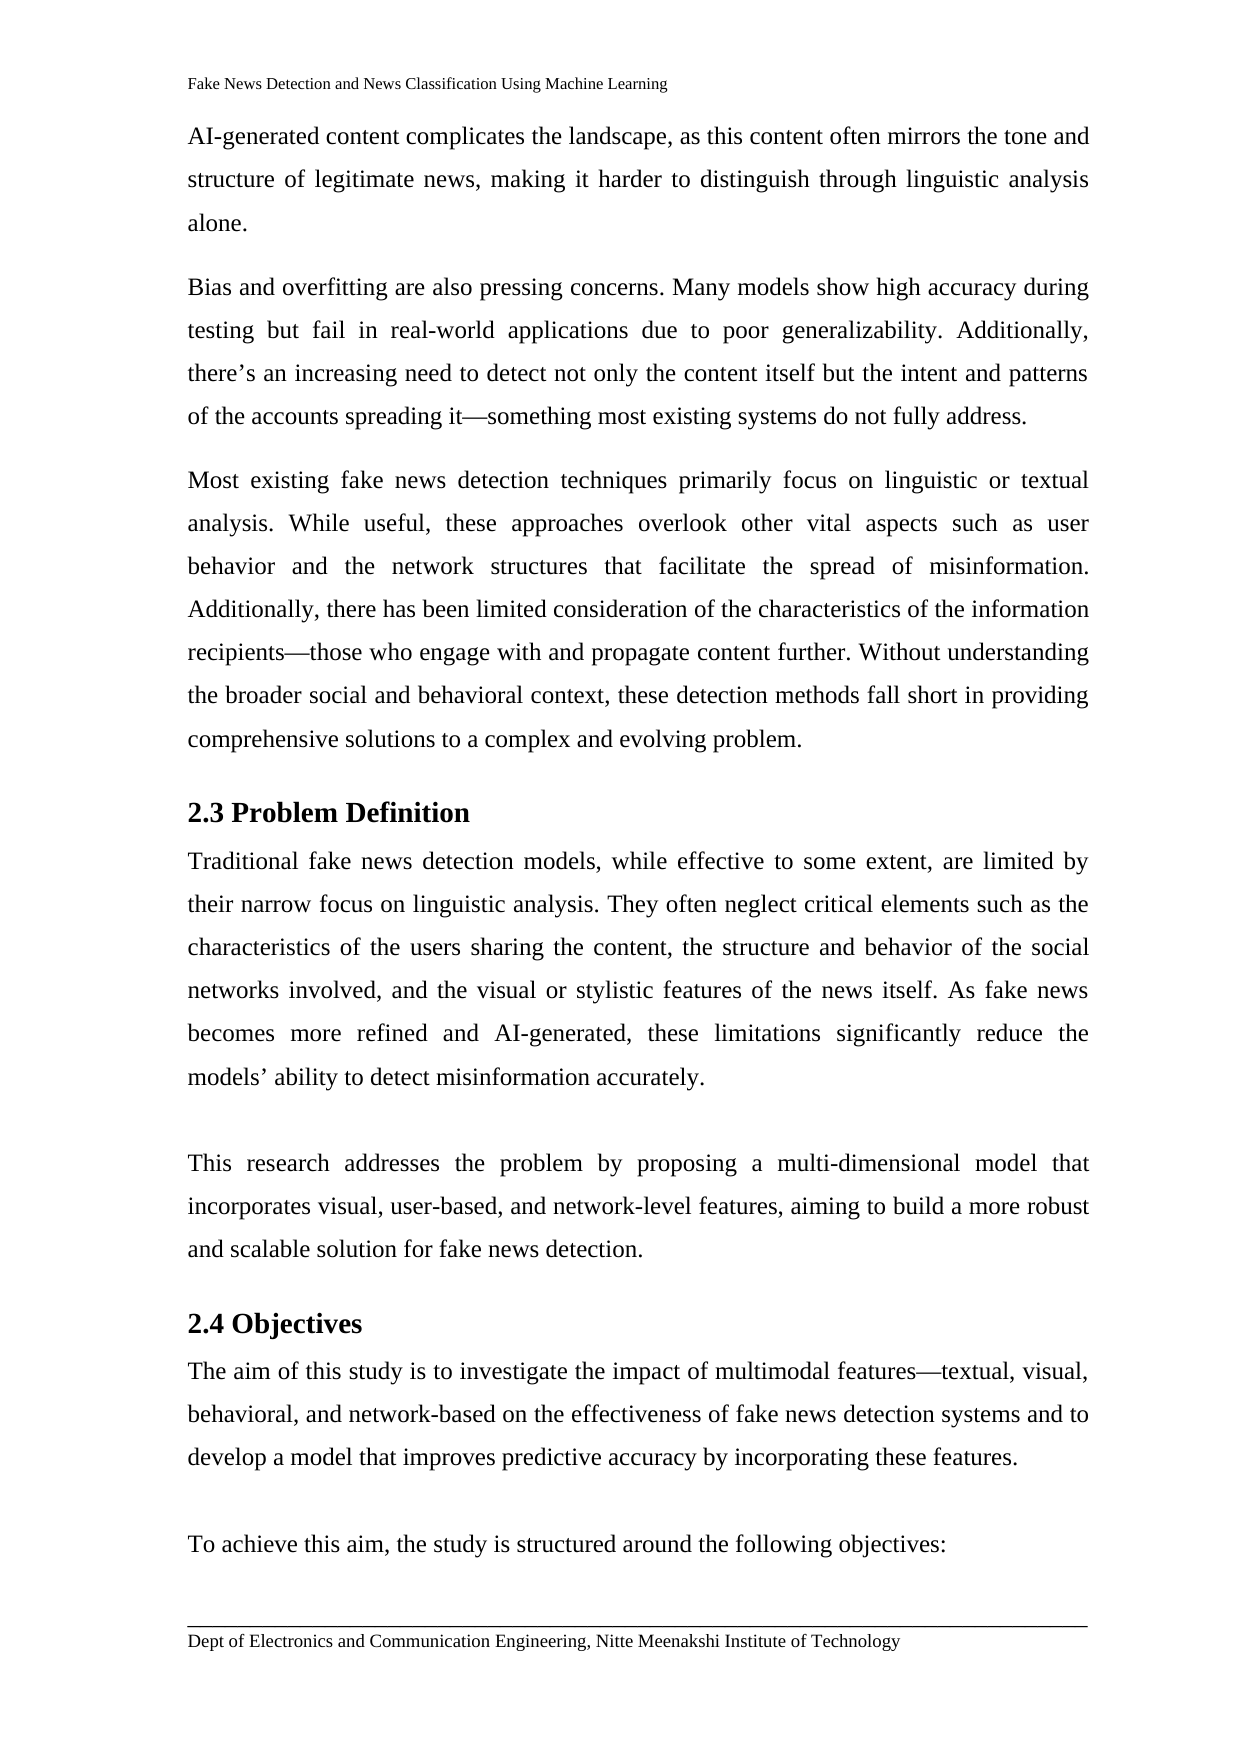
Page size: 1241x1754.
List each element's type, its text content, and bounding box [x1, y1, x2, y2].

text To achieve this aim, the study is structured around the following objectives: [187, 1486, 1090, 1557]
text Bias and overfitting are also pressing concerns. Many models show high accuracy during testing but fail in real-world applications due to poor generalizability. Additionally, there’s an increasing need to detect not only the content itself but the intent and patterns of the accounts spreading it—something most existing systems do not fully address. [187, 272, 1090, 430]
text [187, 121, 1090, 236]
text Most existing fake news detection techniques primarily focus on linguistic or textual analysis. While useful, these approaches overlook other vital aspects such as user behavior and the network structures that facilitate the spread of misinformation. Additionally, there has been limited consideration of the characteristics of the information recipients—those who engage with and propagate content further. Without understanding the broader social and behavioral context, these detection methods fall short in providing comprehensive solutions to a complex and evolving problem. [187, 465, 1090, 752]
subtitle 2.4 Objectives [187, 1306, 1090, 1339]
text This research addresses the problem by proposing a multi-dimensional model that incorporates visual, user-based, and network-level features, aiming to build a more robust and scalable solution for fake news detection. [187, 1148, 1090, 1263]
text The aim of this study is to investigate the impact of multimodal features—textual, visual, behavioral, and network-based on the effectiveness of fake news detection systems and to develop a model that improves predictive accuracy by incorporating these features. [187, 1356, 1090, 1471]
text Traditional fake news detection models, while effective to some extent, are limited by their narrow focus on linguistic analysis. They often neglect critical elements such as the characteristics of the users sharing the content, the structure and behavior of the social networks involved, and the visual or stylistic features of the news itself. As fake news becomes more refined and AI-generated, these limitations significantly reduce the models’ ability to detect misinformation accurately. [187, 846, 1090, 1090]
subtitle 2.3 Problem Definition [187, 796, 1090, 829]
